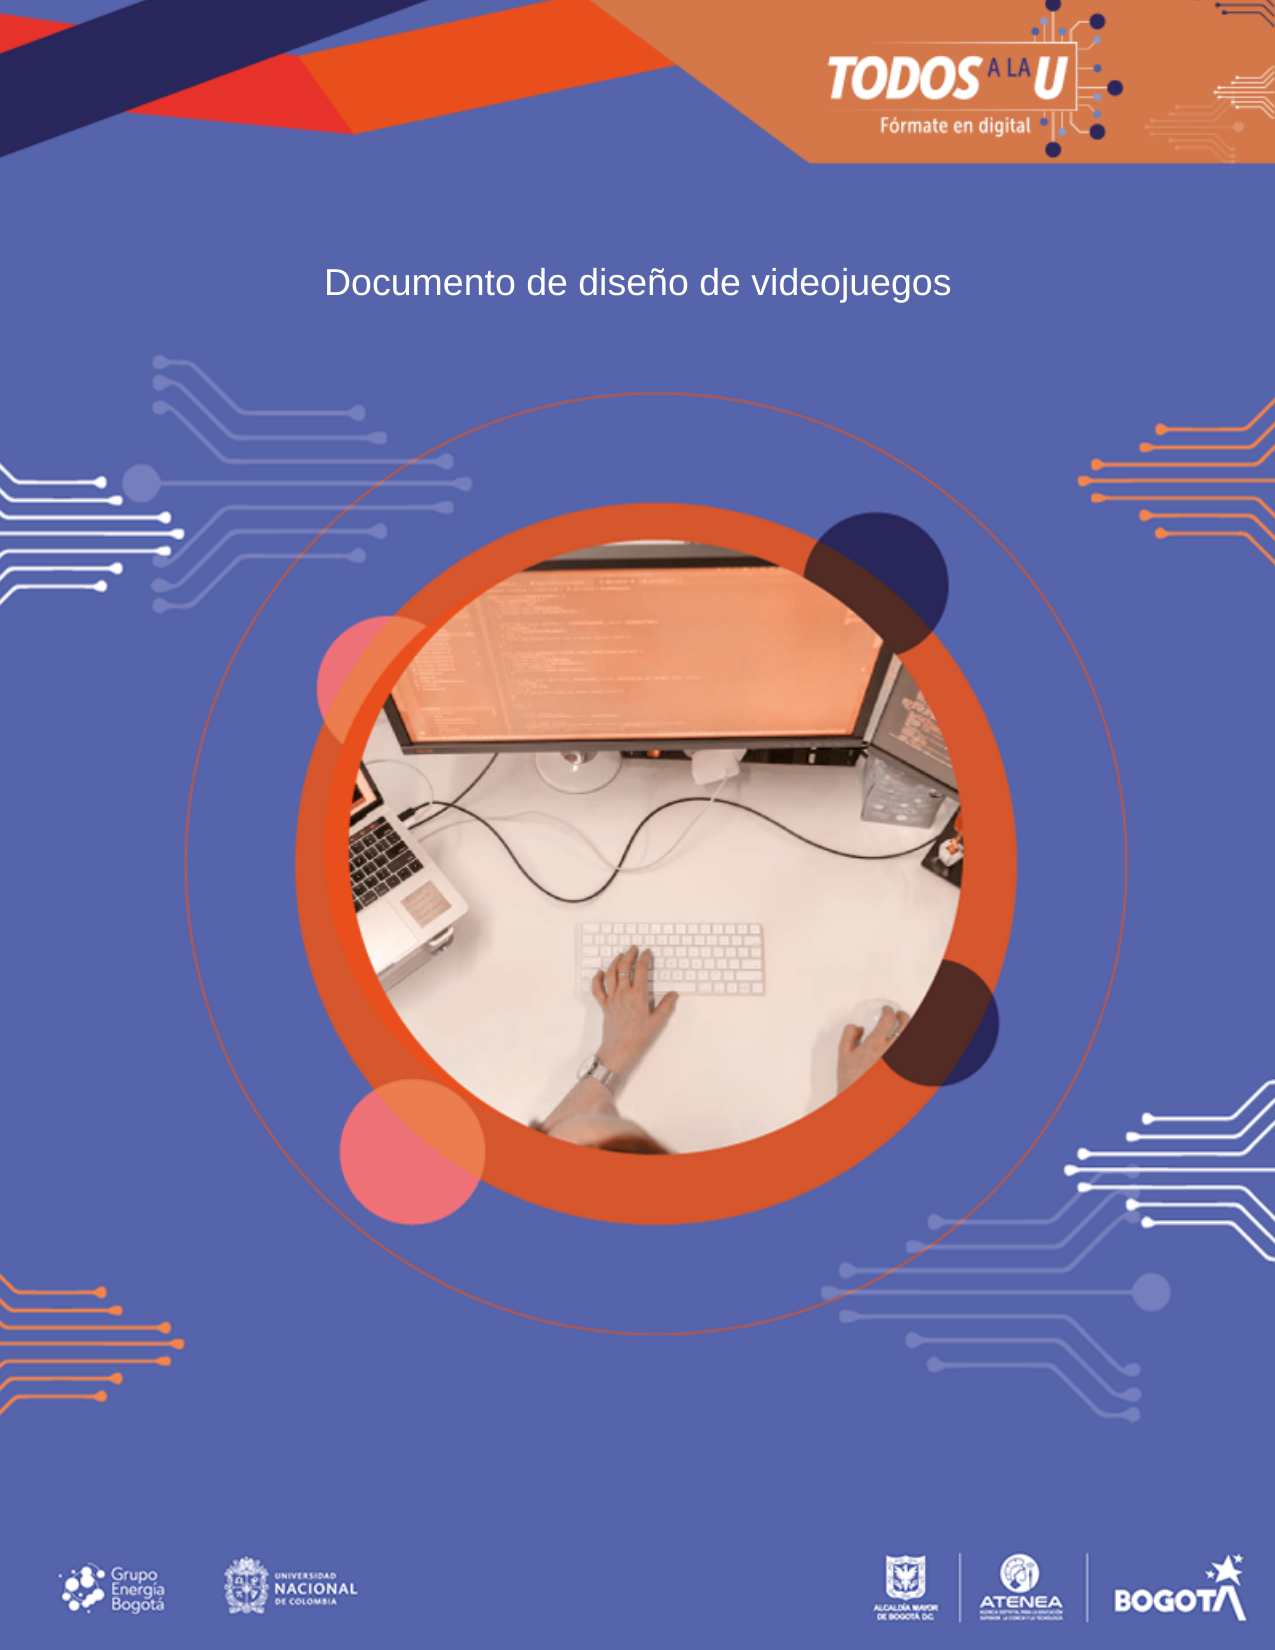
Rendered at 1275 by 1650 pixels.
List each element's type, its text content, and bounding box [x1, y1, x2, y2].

text Documento de diseño de videojuegos [177, 261, 1098, 304]
picture [0, 0, 1275, 1650]
